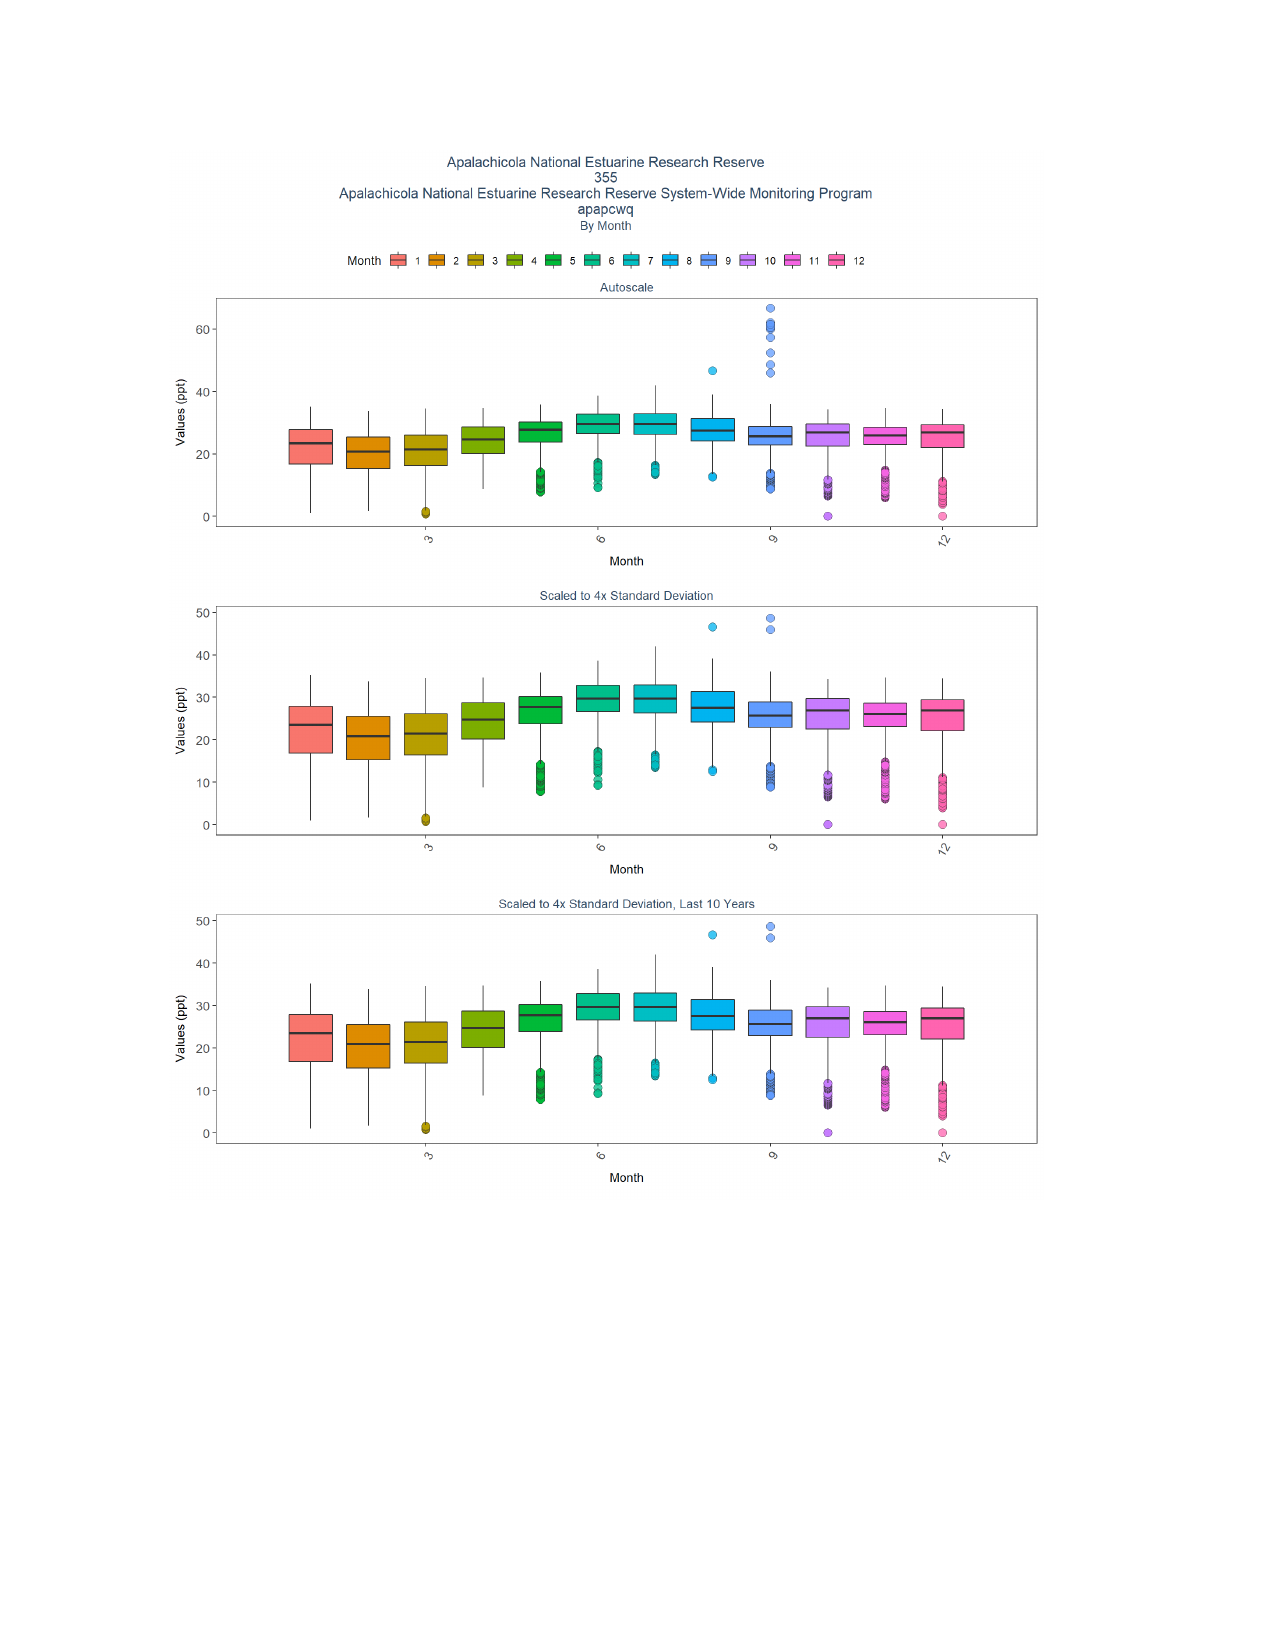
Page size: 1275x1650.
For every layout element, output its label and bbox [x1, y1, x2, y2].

picture [168, 150, 1044, 1200]
